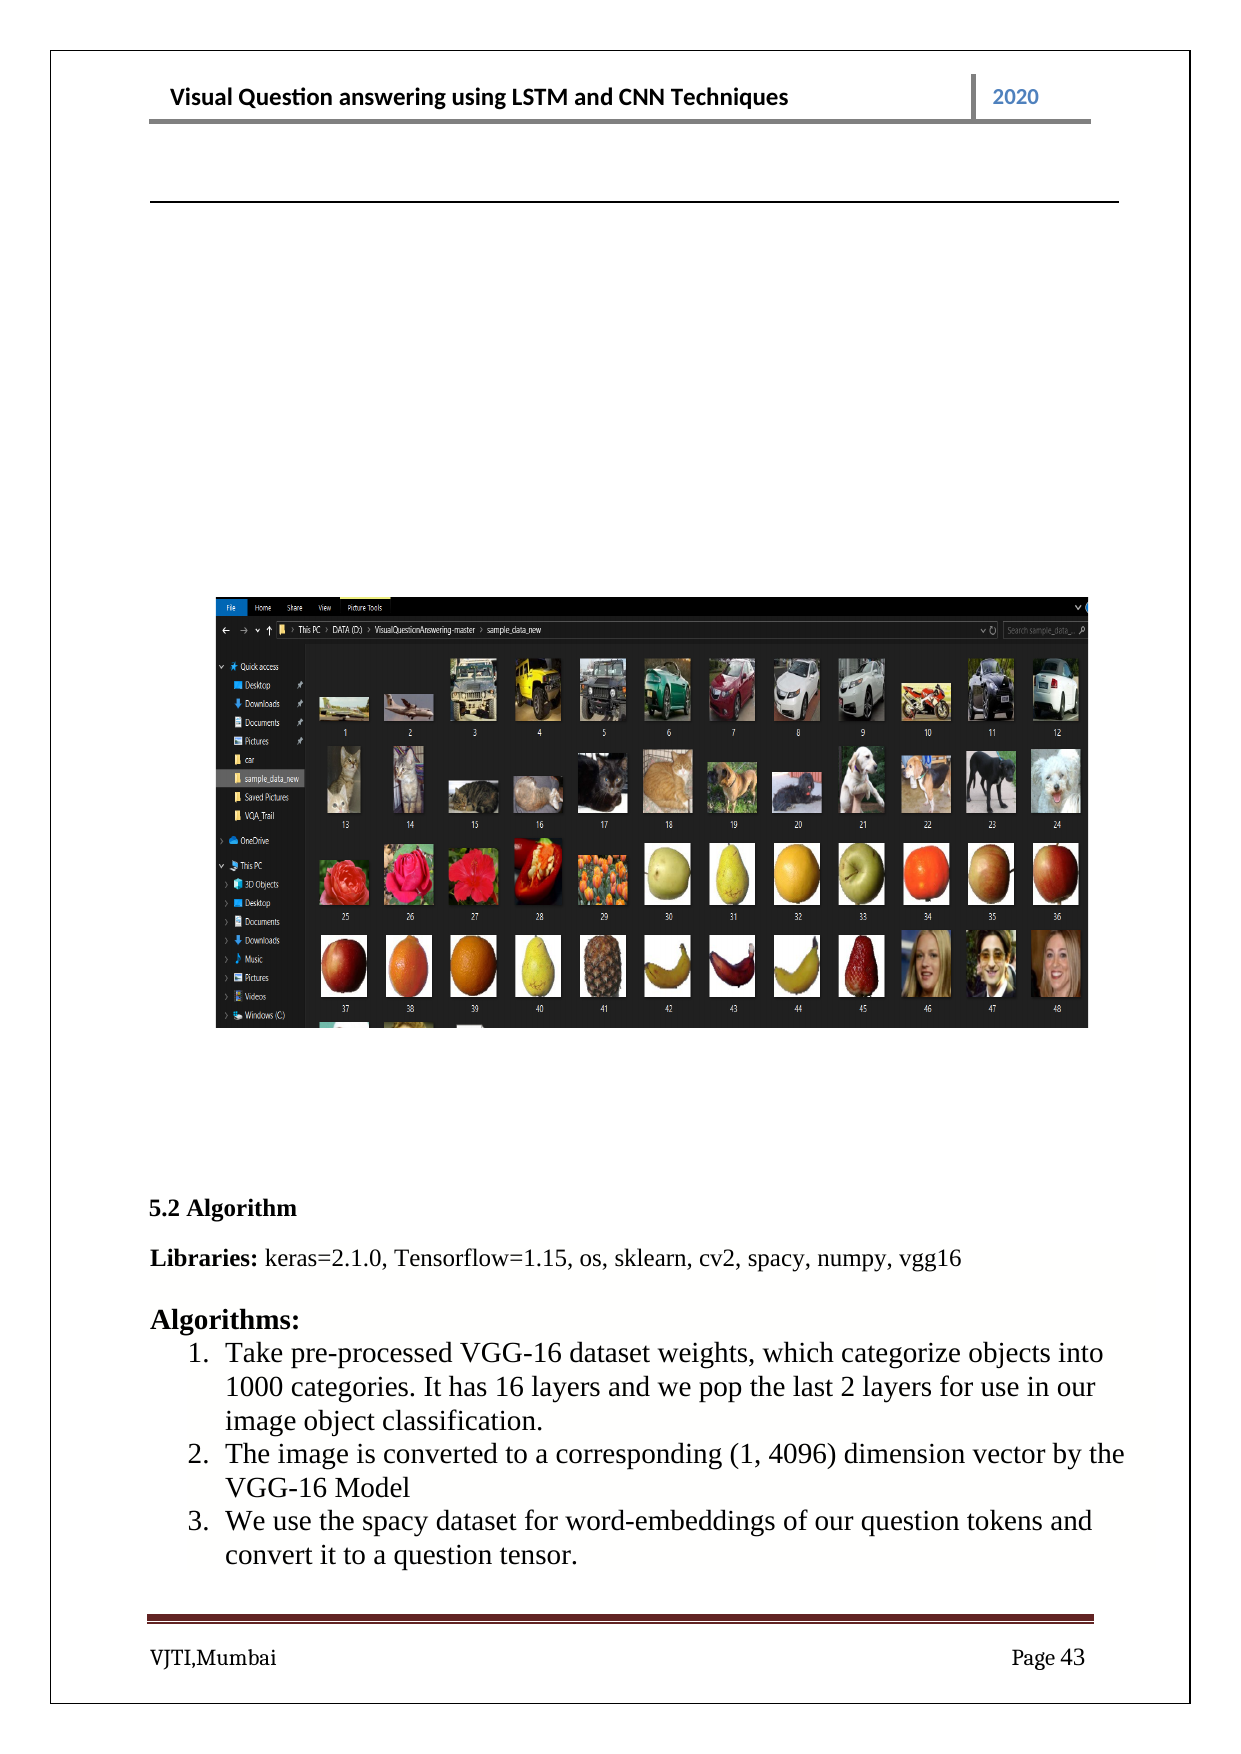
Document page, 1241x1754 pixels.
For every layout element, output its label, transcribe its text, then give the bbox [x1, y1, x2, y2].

text Algorithms: [150, 1302, 1156, 1336]
text 5.2 Algorithm [148, 1193, 1155, 1222]
list We use the spacy dataset for word-embeddings of our question tokens and convert it to a question tensor. [187, 1503, 1156, 1570]
picture [215, 597, 1089, 1028]
text Libraries: keras=2.1.0, Tensorflow=1.15, os, sklearn, cv2, spacy, numpy, vgg16 [150, 1243, 1156, 1272]
list Take pre-processed VGG-16 dataset weights, which categorize objects into 1000 categories. It has 16 layers and we pop the last 2 layers for use in our image object classification. [187, 1336, 1156, 1436]
list The image is converted to a corresponding (1, 4096) dimension vector by the VGG-16 Model [187, 1436, 1156, 1503]
